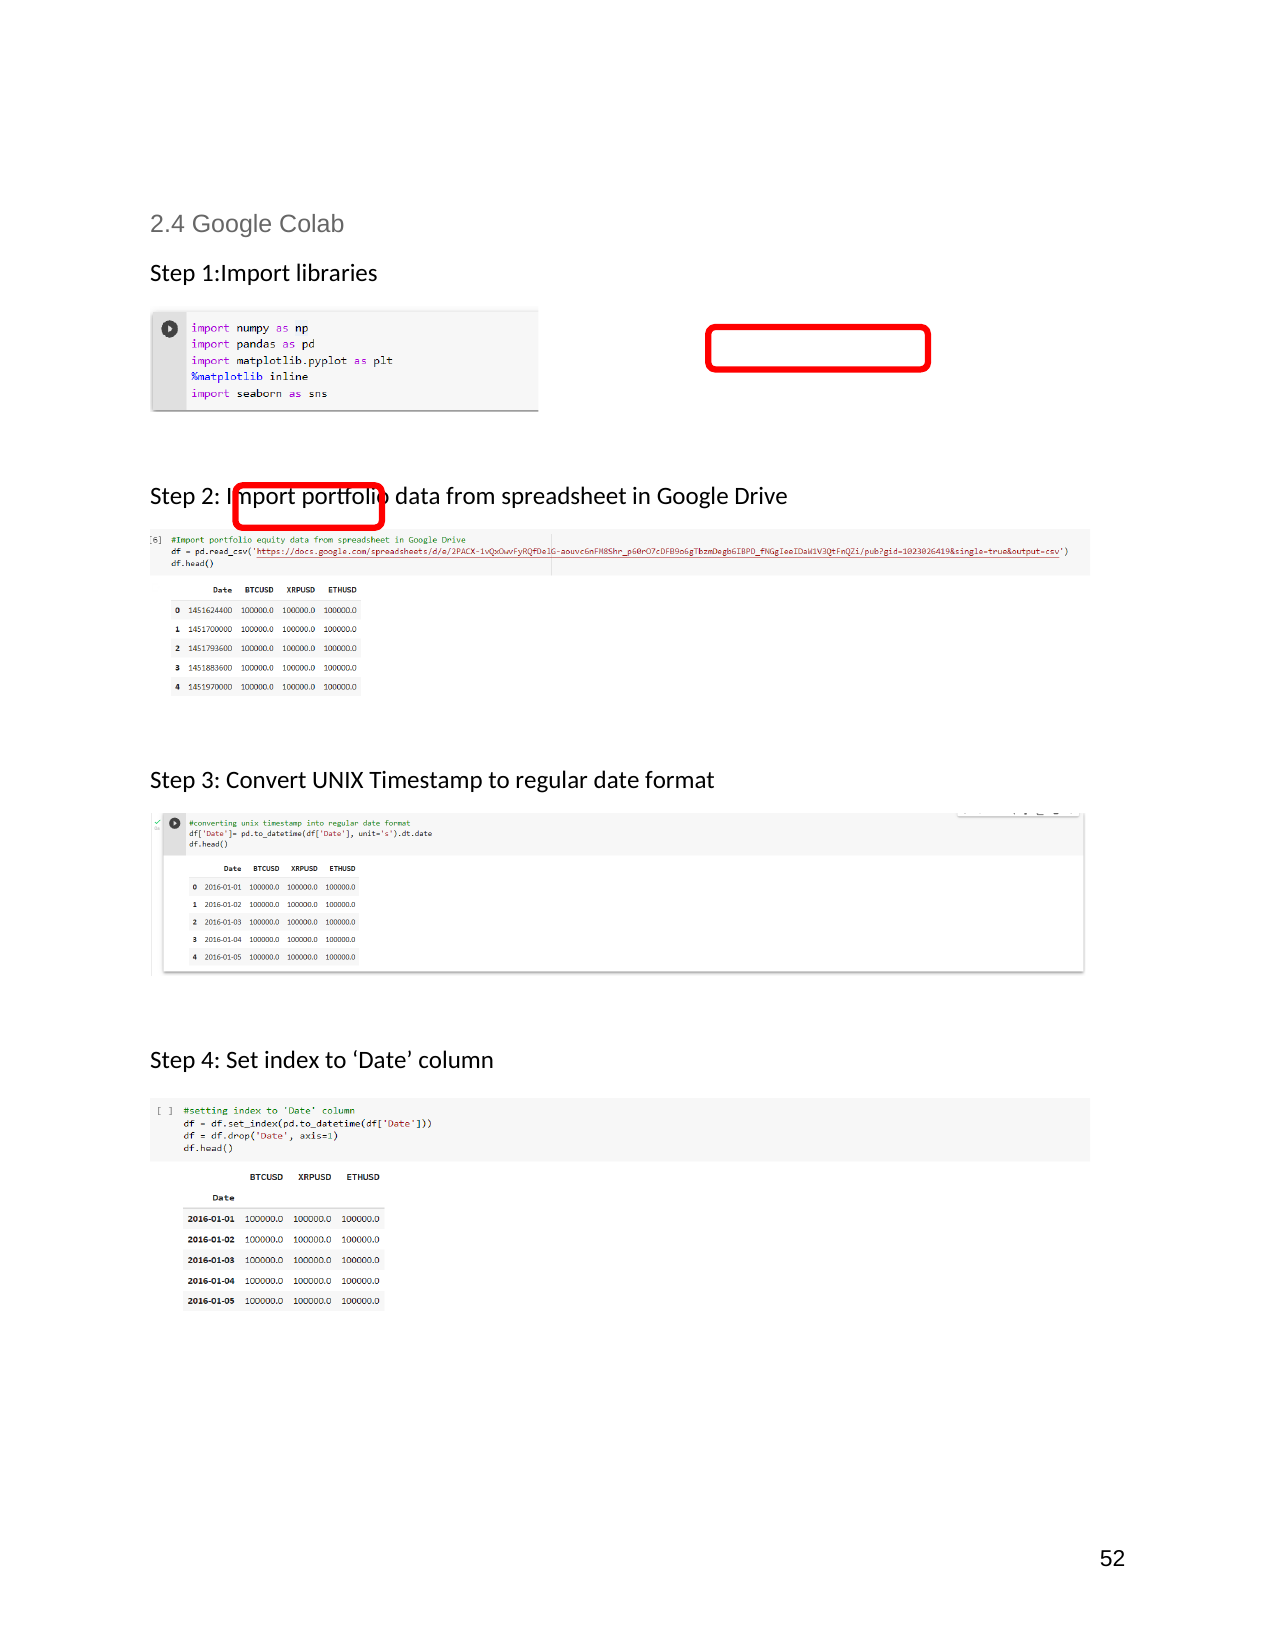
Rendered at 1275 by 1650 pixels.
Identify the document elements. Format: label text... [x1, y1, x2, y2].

picture [150, 529, 1091, 696]
text Step 1:Import libraries [150, 257, 1125, 288]
picture [150, 306, 539, 412]
text Step 4: Set index to ‘Date’ column [150, 1044, 1125, 1075]
picture [150, 813, 1091, 976]
text Step 3: Convert UNIX Timestamp to regular date format [150, 764, 1125, 794]
subtitle 2.4 Google Colab [150, 209, 1125, 238]
text Step 2: Import portfolio data from spreadsheet in Google Drive [150, 480, 1125, 511]
picture [150, 1093, 1091, 1320]
